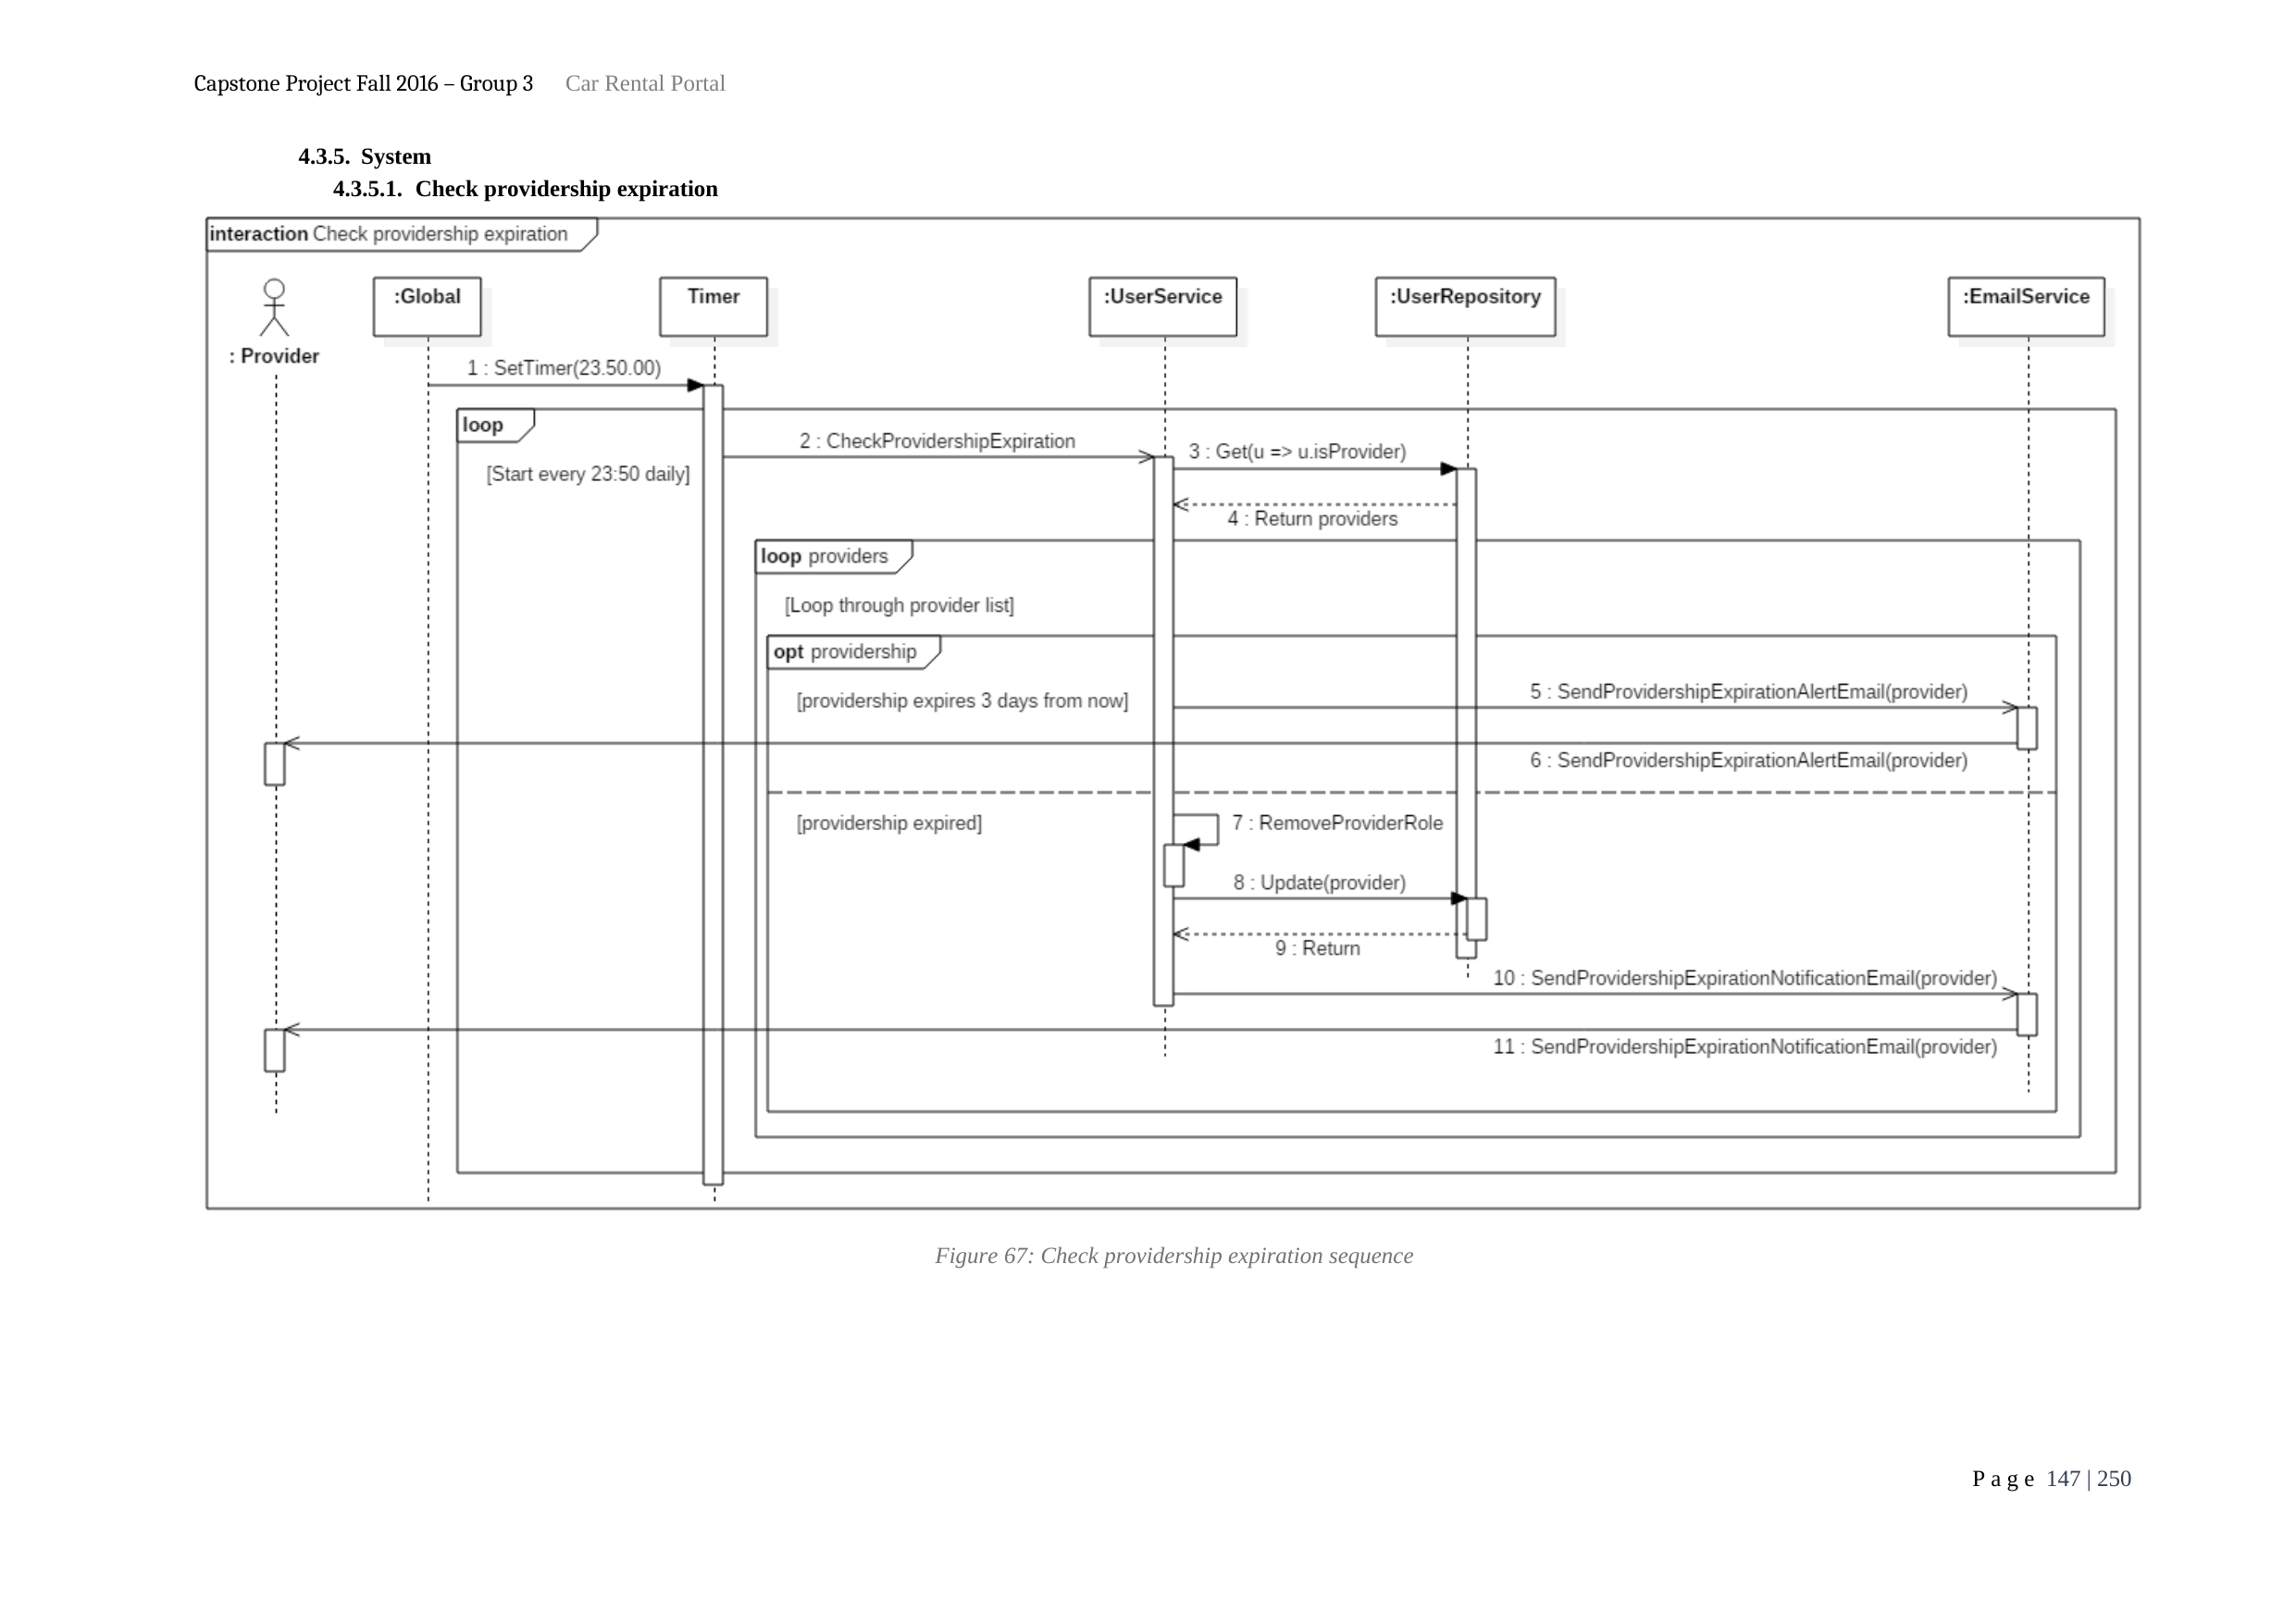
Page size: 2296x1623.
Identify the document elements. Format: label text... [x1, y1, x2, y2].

subtitle Check providership expiration [333, 175, 2156, 202]
picture [193, 204, 2157, 1224]
text Figure 67: Check providership expiration sequence [194, 1242, 2156, 1268]
subtitle System [298, 142, 2156, 169]
